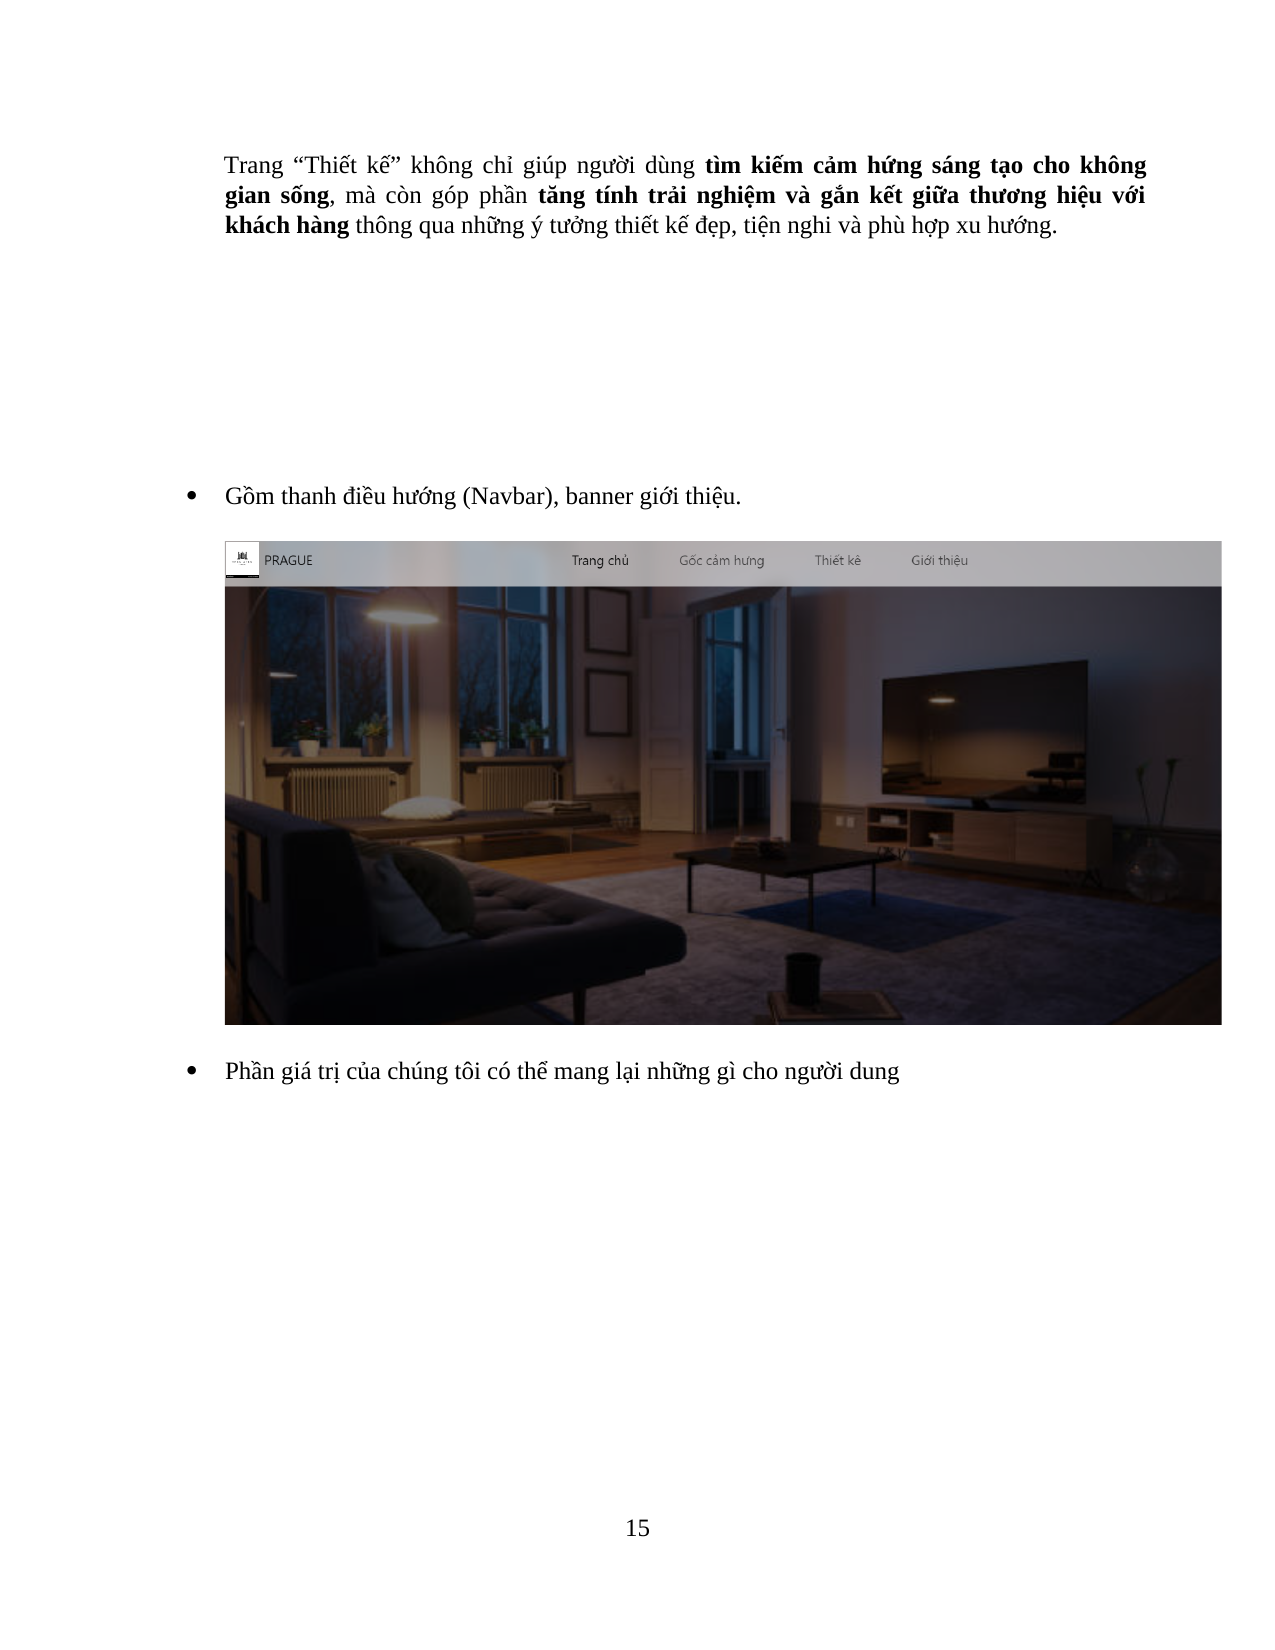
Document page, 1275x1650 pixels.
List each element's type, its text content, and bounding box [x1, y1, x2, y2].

list Trang “Thiết kế” không chỉ giúp người dùng tìm kiếm cảm hứng sáng tạo cho không gian sống, mà còn góp phần tăng tính trải nghiệm và gắn kết giữa thương hiệu với khách hàng thông qua những ý tưởng thiết kế đẹp, tiện nghi và phù hợp xu hướng. [224, 150, 1147, 239]
picture [224, 541, 1222, 1025]
list Gồm thanh điều hướng (Navbar), banner giới thiệu. [187, 481, 1147, 510]
list Phần giá trị của chúng tôi có thể mang lại những gì cho người dung [187, 1056, 1147, 1085]
